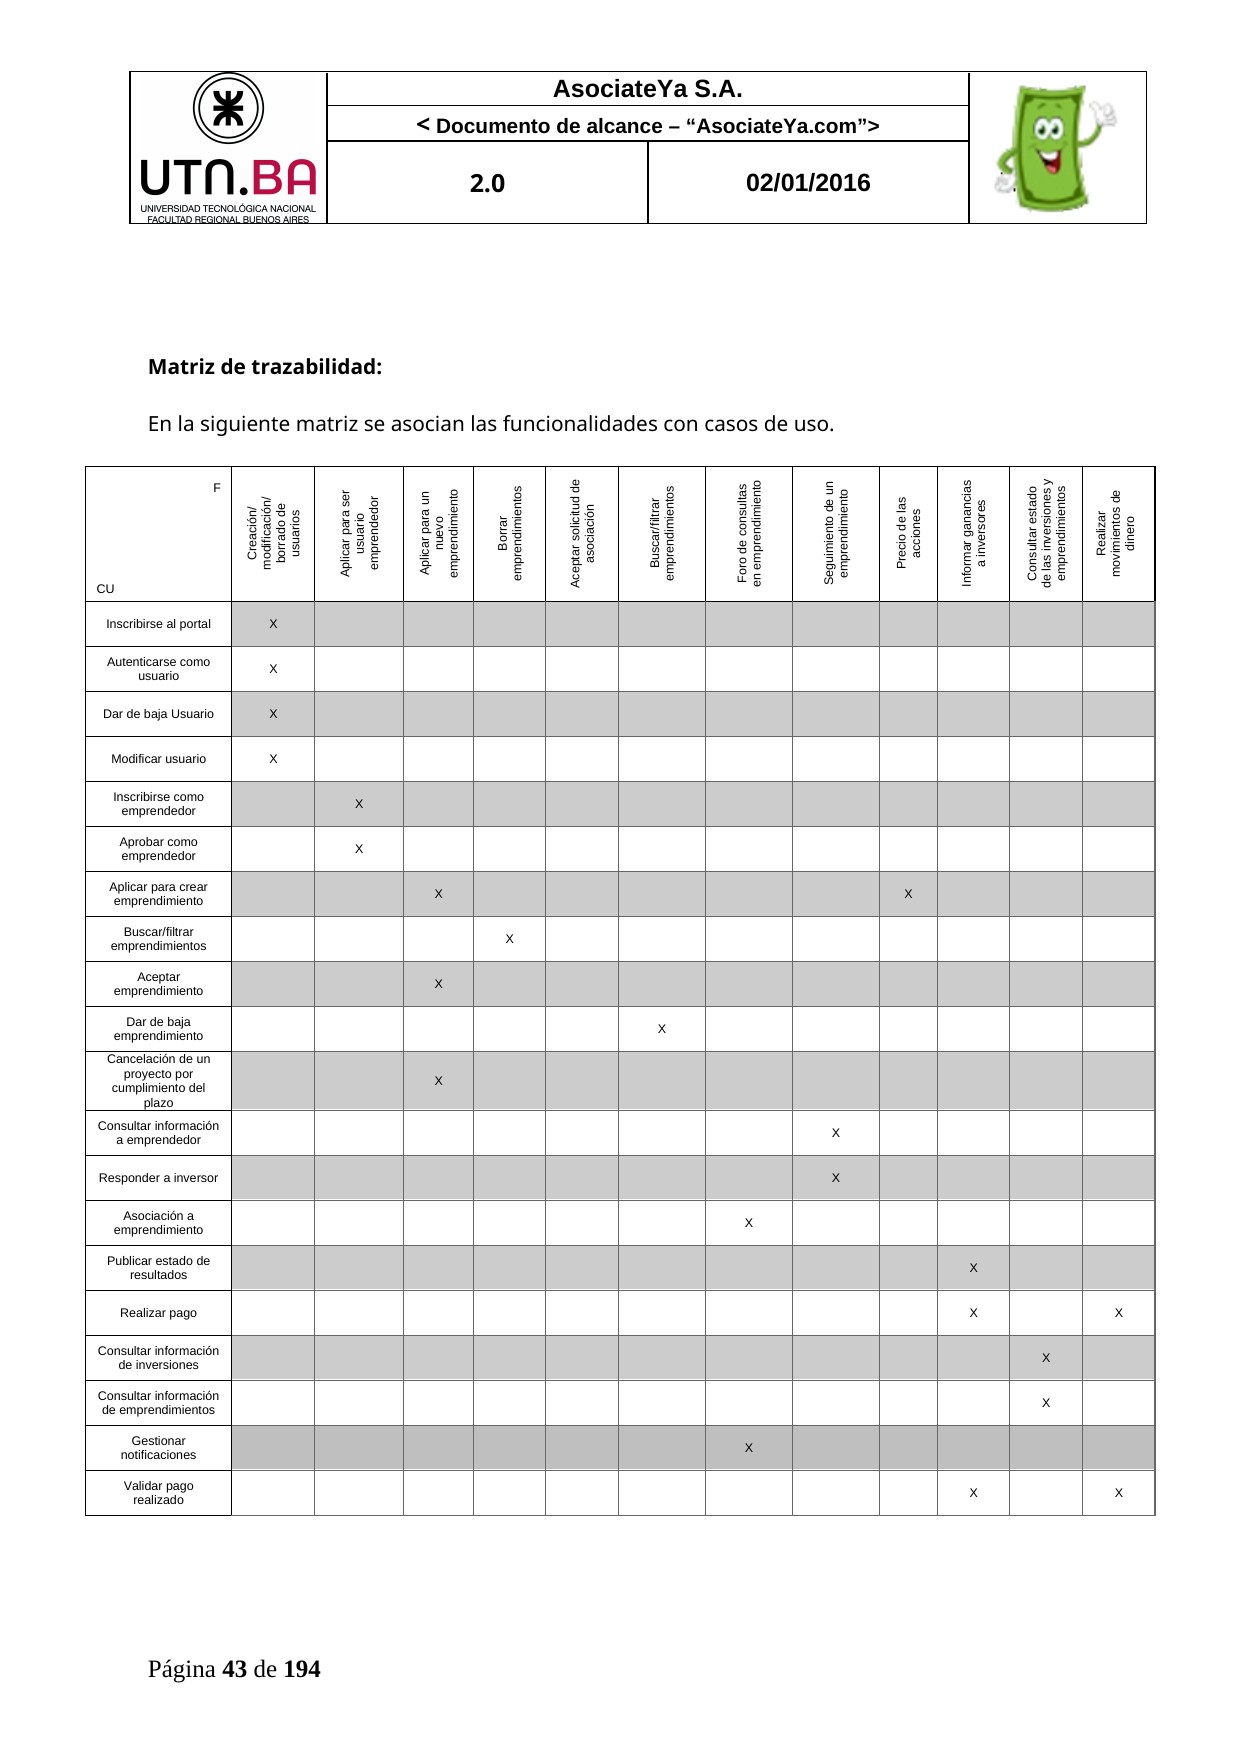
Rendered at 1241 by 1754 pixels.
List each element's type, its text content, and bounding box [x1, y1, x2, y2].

table_cell Buscar/filtrar emprendimientos [86, 917, 231, 961]
table_cell [1010, 1291, 1082, 1334]
table_cell X [1010, 1381, 1082, 1424]
table_cell [938, 647, 1009, 691]
table_cell [404, 737, 473, 781]
table_cell [315, 692, 403, 736]
table_cell X [404, 962, 473, 1006]
table_cell [793, 647, 879, 691]
table_cell [404, 1426, 473, 1469]
table_cell [1083, 917, 1154, 961]
table_cell X [315, 782, 403, 826]
table_cell [232, 1201, 314, 1244]
table_cell Inscribirse como emprendedor [86, 782, 231, 826]
table_cell [938, 692, 1009, 736]
table_cell X [404, 872, 473, 916]
picture [982, 78, 1126, 217]
table_cell [546, 647, 618, 691]
text En la siguiente matriz se asocian las funcionalidades con casos de uso. [148, 409, 1092, 437]
table_cell [619, 962, 705, 1006]
table_cell [315, 1246, 403, 1289]
table_header Foro de consultas en emprendimiento [706, 467, 792, 601]
table_cell [315, 872, 403, 916]
table_cell X [793, 1111, 879, 1154]
table_cell Dar de baja emprendimiento [86, 1007, 231, 1051]
table_cell [1010, 917, 1082, 961]
table_cell X [232, 737, 314, 781]
table_cell [546, 1007, 618, 1051]
table_cell [546, 827, 618, 871]
table_cell [938, 827, 1009, 871]
table_cell [1083, 962, 1154, 1006]
table_cell [706, 1007, 792, 1051]
table_cell [404, 692, 473, 736]
table_cell [546, 872, 618, 916]
table_cell [619, 1156, 705, 1199]
table_cell [938, 1052, 1009, 1109]
table_cell [232, 1052, 314, 1109]
table_cell [619, 692, 705, 736]
table_cell [1083, 692, 1154, 736]
table_cell [404, 1336, 473, 1379]
table_cell [404, 1111, 473, 1154]
table_cell [474, 692, 545, 736]
table_cell [938, 737, 1009, 781]
table_cell [474, 1291, 545, 1334]
table_cell [1010, 782, 1082, 826]
table_cell [474, 1007, 545, 1051]
table_cell [546, 782, 618, 826]
table_cell [315, 1381, 403, 1424]
table_cell [619, 782, 705, 826]
table_cell [1010, 692, 1082, 736]
table_cell [706, 1381, 792, 1424]
table_header Aplicar para un nuevo emprendimiento [404, 467, 473, 601]
table_cell [793, 1381, 879, 1424]
table_cell [880, 1007, 937, 1051]
table_cell [938, 602, 1009, 646]
table_cell [232, 1426, 314, 1469]
table_cell [619, 872, 705, 916]
table_cell [315, 1471, 403, 1514]
table_cell [474, 1336, 545, 1379]
table_cell [619, 827, 705, 871]
table_cell X [404, 1052, 473, 1109]
table_cell [315, 1052, 403, 1109]
table_cell [232, 827, 314, 871]
table_cell [880, 1336, 937, 1379]
table_cell X [938, 1471, 1009, 1514]
table_cell X [880, 872, 937, 916]
table_cell [474, 1426, 545, 1469]
table_header Realizar movimientos de dinero [1083, 467, 1154, 601]
table_cell [706, 1246, 792, 1289]
table_cell [706, 602, 792, 646]
table_cell [232, 1471, 314, 1514]
table_cell [1010, 1246, 1082, 1289]
table_cell [232, 1111, 314, 1154]
table_cell [546, 602, 618, 646]
table_cell [1083, 1052, 1154, 1109]
table_cell X [619, 1007, 705, 1051]
table_cell [546, 962, 618, 1006]
table_cell [474, 737, 545, 781]
table_cell [1083, 782, 1154, 826]
table_cell [315, 1291, 403, 1334]
table_cell [880, 692, 937, 736]
table_cell X [1010, 1336, 1082, 1379]
table_cell [1083, 737, 1154, 781]
table_cell [706, 1291, 792, 1334]
table_cell Cancelación de un proyecto por cumplimiento del plazo [86, 1052, 231, 1109]
table_cell [793, 1471, 879, 1514]
table_cell [1083, 827, 1154, 871]
table_cell [1083, 647, 1154, 691]
table_cell [1083, 1426, 1154, 1469]
table_cell [938, 1336, 1009, 1379]
table_cell [1083, 1381, 1154, 1424]
table_cell [1010, 1111, 1082, 1154]
table_cell Gestionar notificaciones [86, 1426, 231, 1469]
table_cell [880, 1426, 937, 1469]
table_cell [793, 1201, 879, 1244]
table_cell [706, 1156, 792, 1199]
table_cell [1010, 1201, 1082, 1244]
table_cell X [315, 827, 403, 871]
text Matriz de trazabilidad: [148, 352, 1092, 380]
table_header Aplicar para ser usuario emprendedor [315, 467, 403, 601]
table_cell [546, 1291, 618, 1334]
table_cell [1010, 827, 1082, 871]
table_cell Responder a inversor [86, 1156, 231, 1199]
table_cell [1010, 1156, 1082, 1199]
table_cell [793, 737, 879, 781]
table_cell [938, 1007, 1009, 1051]
table_cell [546, 737, 618, 781]
table_cell [706, 1471, 792, 1514]
table_cell [793, 692, 879, 736]
table_cell [880, 1291, 937, 1334]
table_cell X [232, 647, 314, 691]
table_cell [1010, 1007, 1082, 1051]
table_header Informar ganancias a inversores [938, 467, 1009, 601]
table_cell [474, 872, 545, 916]
table_header F CU [86, 467, 231, 601]
table_cell [404, 1201, 473, 1244]
table_cell [706, 1111, 792, 1154]
table_cell X [793, 1156, 879, 1199]
table_cell [315, 1201, 403, 1244]
table_cell [1083, 1007, 1154, 1051]
table_cell [1010, 1471, 1082, 1514]
table_cell [938, 1426, 1009, 1469]
table_cell [880, 647, 937, 691]
table_cell [232, 917, 314, 961]
table_cell [474, 647, 545, 691]
table_cell X [1083, 1291, 1154, 1334]
table_cell [546, 1471, 618, 1514]
table_cell [404, 647, 473, 691]
table_cell [546, 1156, 618, 1199]
table_cell [880, 827, 937, 871]
table_cell [232, 962, 314, 1006]
table_cell [232, 1336, 314, 1379]
table_cell [232, 1291, 314, 1334]
table_cell Dar de baja Usuario [86, 692, 231, 736]
table_cell [880, 1246, 937, 1289]
table_cell [546, 1381, 618, 1424]
table_cell [938, 782, 1009, 826]
table_cell [315, 917, 403, 961]
table_cell [793, 1007, 879, 1051]
table_cell [546, 1201, 618, 1244]
table_cell [619, 737, 705, 781]
table_cell [404, 827, 473, 871]
table_cell [880, 962, 937, 1006]
table_cell [880, 1381, 937, 1424]
table_header Buscar/filtrar emprendimientos [619, 467, 705, 601]
table_cell [706, 827, 792, 871]
table_cell [546, 1426, 618, 1469]
table_cell [474, 1156, 545, 1199]
table_cell Consultar información de emprendimientos [86, 1381, 231, 1424]
table_cell [1083, 602, 1154, 646]
table_cell Aprobar como emprendedor [86, 827, 231, 871]
table_cell X [232, 602, 314, 646]
table_cell [938, 872, 1009, 916]
table_cell Modificar usuario [86, 737, 231, 781]
table_cell [619, 647, 705, 691]
table_cell Aceptar emprendimiento [86, 962, 231, 1006]
table_cell [706, 1052, 792, 1109]
table_cell Inscribirse al portal [86, 602, 231, 646]
table_cell [938, 917, 1009, 961]
table_cell [474, 1201, 545, 1244]
table_cell [793, 1291, 879, 1334]
table_cell [546, 1111, 618, 1154]
table_cell [232, 782, 314, 826]
table_cell [232, 1156, 314, 1199]
table_cell X [938, 1246, 1009, 1289]
table_cell [793, 602, 879, 646]
table_cell [546, 692, 618, 736]
table_cell [232, 1246, 314, 1289]
table_cell [619, 602, 705, 646]
table_header Borrar emprendimientos [474, 467, 545, 601]
table_cell [474, 782, 545, 826]
table_cell [793, 1336, 879, 1379]
table_cell [706, 692, 792, 736]
table_cell X [474, 917, 545, 961]
table_cell [1083, 1201, 1154, 1244]
table_cell [1010, 872, 1082, 916]
table_cell [793, 782, 879, 826]
table_cell Consultar información a emprendedor [86, 1111, 231, 1154]
table_cell [232, 1381, 314, 1424]
table_cell [880, 1156, 937, 1199]
table_cell Realizar pago [86, 1291, 231, 1334]
picture [141, 72, 316, 223]
table_cell [474, 1381, 545, 1424]
table_cell [546, 1052, 618, 1109]
table_cell [404, 1471, 473, 1514]
table_cell [474, 827, 545, 871]
table_cell [474, 1471, 545, 1514]
table_cell [619, 1111, 705, 1154]
table_cell [232, 1007, 314, 1051]
table_cell [1010, 647, 1082, 691]
table_cell [706, 962, 792, 1006]
table_cell X [706, 1426, 792, 1469]
table_cell [938, 962, 1009, 1006]
table_cell [1010, 1052, 1082, 1109]
table_header Consultar estado de las inversiones y emprendimientos [1010, 467, 1082, 601]
table_cell [546, 1246, 618, 1289]
table_cell [404, 782, 473, 826]
table_cell Asociación a emprendimiento [86, 1201, 231, 1244]
table_cell [1083, 1336, 1154, 1379]
table_cell [1083, 1246, 1154, 1289]
table_cell [619, 1201, 705, 1244]
table_cell [1010, 962, 1082, 1006]
table_cell [404, 1156, 473, 1199]
table_cell Autenticarse como usuario [86, 647, 231, 691]
table_cell [404, 1291, 473, 1334]
table_cell [619, 917, 705, 961]
table_cell [474, 1111, 545, 1154]
table_cell X [938, 1291, 1009, 1334]
table_cell [938, 1111, 1009, 1154]
table_cell [315, 1007, 403, 1051]
table_cell [706, 872, 792, 916]
table_cell [619, 1291, 705, 1334]
table_cell [880, 1111, 937, 1154]
table_cell [793, 962, 879, 1006]
table_cell [880, 1201, 937, 1244]
table_cell [706, 782, 792, 826]
table_cell [619, 1381, 705, 1424]
table_cell [793, 872, 879, 916]
table_cell X [706, 1201, 792, 1244]
table_cell [793, 1052, 879, 1109]
table_header Precio de las acciones [880, 467, 937, 601]
table_cell [474, 602, 545, 646]
table_cell [880, 917, 937, 961]
table_cell [619, 1471, 705, 1514]
table_cell [880, 1471, 937, 1514]
table_cell [619, 1246, 705, 1289]
table_cell [880, 1052, 937, 1109]
table_cell [880, 782, 937, 826]
table_cell [404, 1246, 473, 1289]
table_cell [938, 1156, 1009, 1199]
table_cell [938, 1381, 1009, 1424]
table_cell [1083, 872, 1154, 916]
table_cell [315, 737, 403, 781]
table_cell [546, 1336, 618, 1379]
table_cell [315, 1111, 403, 1154]
table_cell [315, 1426, 403, 1469]
table_cell [793, 1426, 879, 1469]
table_cell [1083, 1111, 1154, 1154]
table_header Aceptar solicitud de asociación [546, 467, 618, 601]
table_cell [404, 1381, 473, 1424]
table_cell Validar pago realizado [86, 1471, 231, 1514]
table_cell [315, 1336, 403, 1379]
table_cell X [232, 692, 314, 736]
table_cell [880, 737, 937, 781]
table_cell [706, 1336, 792, 1379]
table_cell [706, 917, 792, 961]
table_cell [404, 602, 473, 646]
table_cell [880, 602, 937, 646]
table_cell [793, 917, 879, 961]
table_cell [1010, 737, 1082, 781]
table_cell Consultar información de inversiones [86, 1336, 231, 1379]
table_cell [315, 962, 403, 1006]
table_cell [706, 647, 792, 691]
table_cell [404, 917, 473, 961]
table_header Seguimiento de un emprendimiento [793, 467, 879, 601]
table_cell [619, 1336, 705, 1379]
table_cell Aplicar para crear emprendimiento [86, 872, 231, 916]
table_cell [474, 1246, 545, 1289]
table_cell [619, 1426, 705, 1469]
table_cell [793, 827, 879, 871]
table_cell [938, 1201, 1009, 1244]
table_cell [315, 602, 403, 646]
table_cell [474, 1052, 545, 1109]
table_cell [474, 962, 545, 1006]
table_cell [1010, 1426, 1082, 1469]
table_header Creación/modificación/borrado de usuarios [232, 467, 314, 601]
table_cell [706, 737, 792, 781]
table_cell [404, 1007, 473, 1051]
table_cell X [1083, 1471, 1154, 1514]
table_cell [1010, 602, 1082, 646]
table_cell [619, 1052, 705, 1109]
table_cell Publicar estado de resultados [86, 1246, 231, 1289]
table_cell [315, 1156, 403, 1199]
table_cell [232, 872, 314, 916]
table_cell [546, 917, 618, 961]
table_cell [793, 1246, 879, 1289]
table_cell [1083, 1156, 1154, 1199]
table_cell [315, 647, 403, 691]
